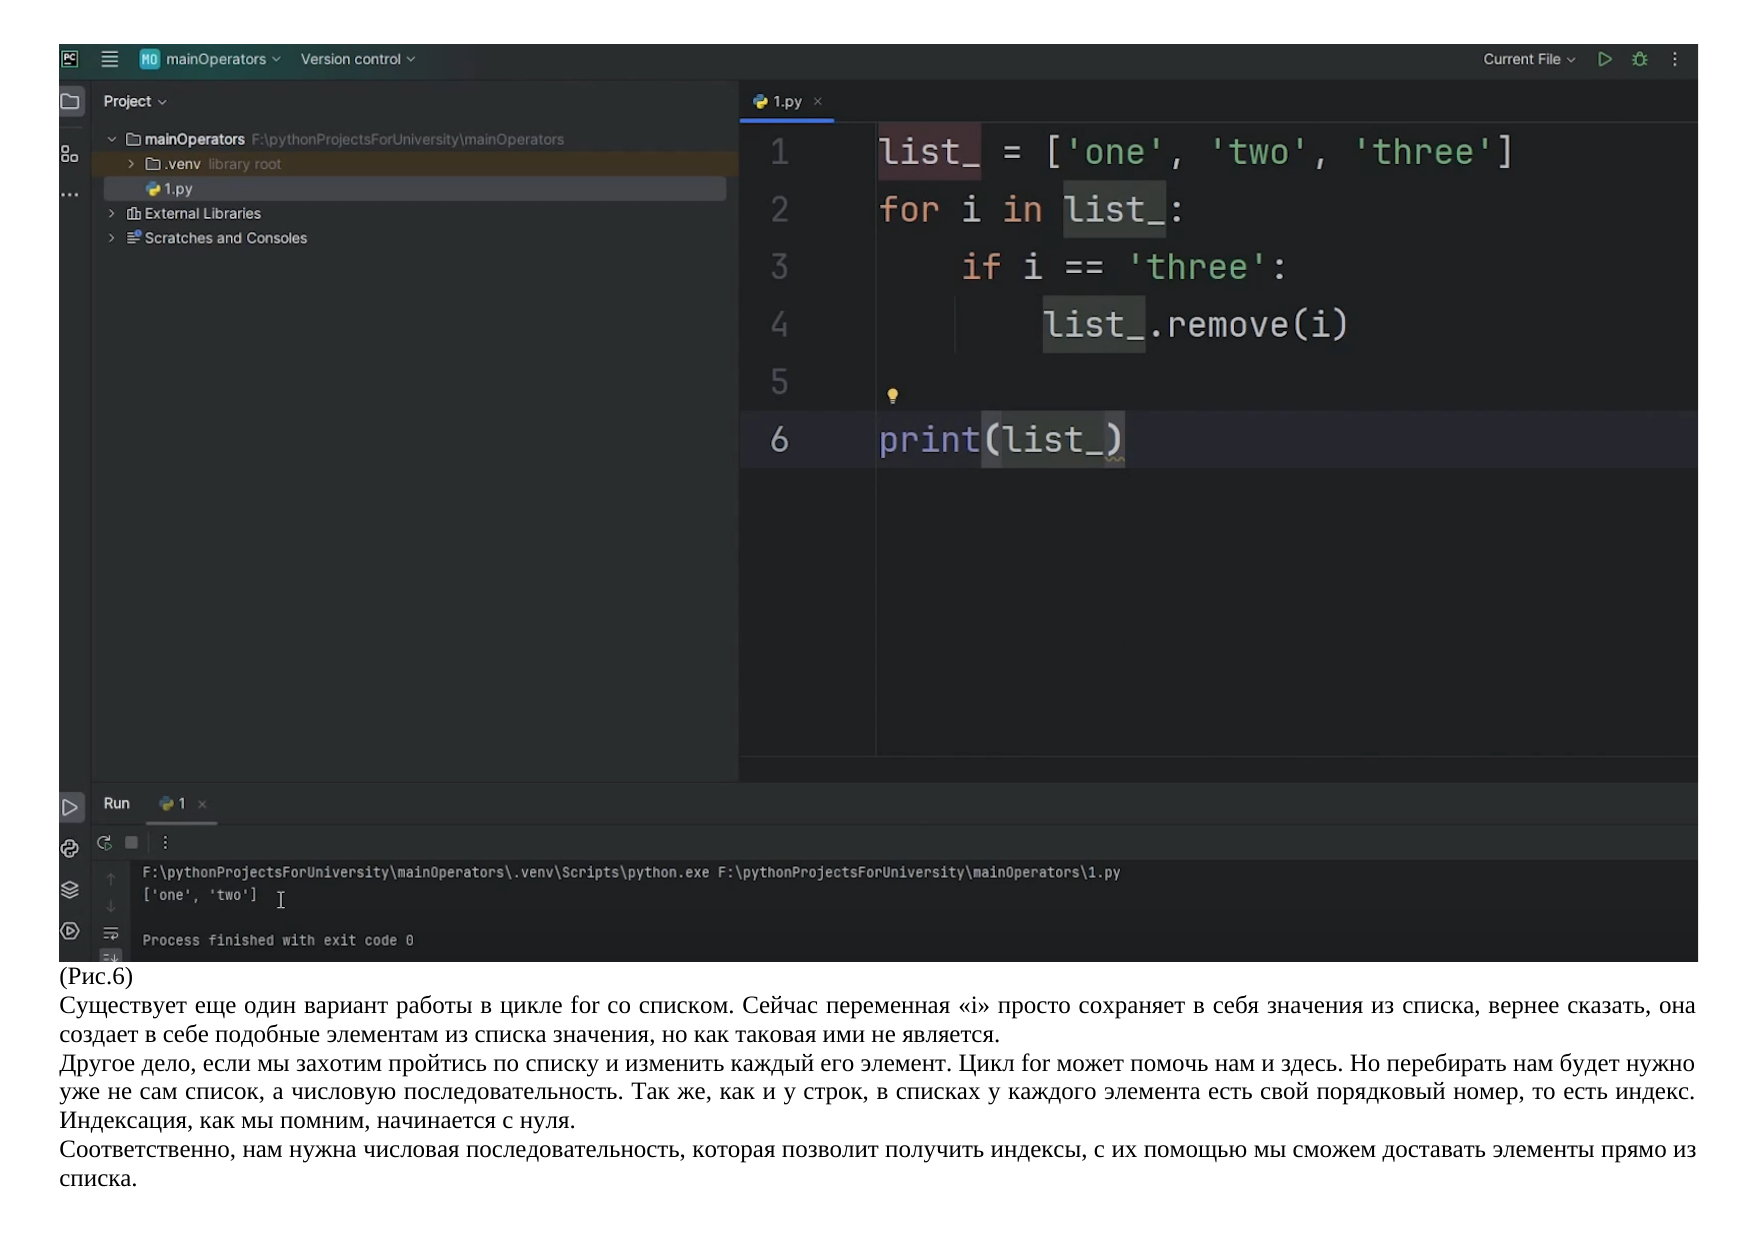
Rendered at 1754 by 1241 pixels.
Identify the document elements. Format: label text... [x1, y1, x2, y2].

text Соответственно, нам нужна числовая последовательность, которая позволит получить индексы, с их помощью мы сможем доставать элементы прямо из списка. [59, 1134, 1698, 1191]
text Другое дело, если мы захотим пройтись по списку и изменить каждый его элемент. Цикл for может помочь нам и здесь. Но перебирать нам будет нужно уже не сам список, а числовую последовательность. Так же, как и у строк, в списках у каждого элемента есть свой порядковый номер, то есть индекс. Индексация, как мы помним, начинается с нуля. [59, 1048, 1698, 1134]
picture [59, 44, 1699, 962]
text Существует еще один вариант работы в цикле for со списком. Сейчас переменная «i» просто сохраняет в себя значения из списка, вернее сказать, она создает в себе подобные элементам из списка значения, но как таковая ими не является. [59, 990, 1698, 1048]
text (Рис.6) [59, 962, 1698, 990]
